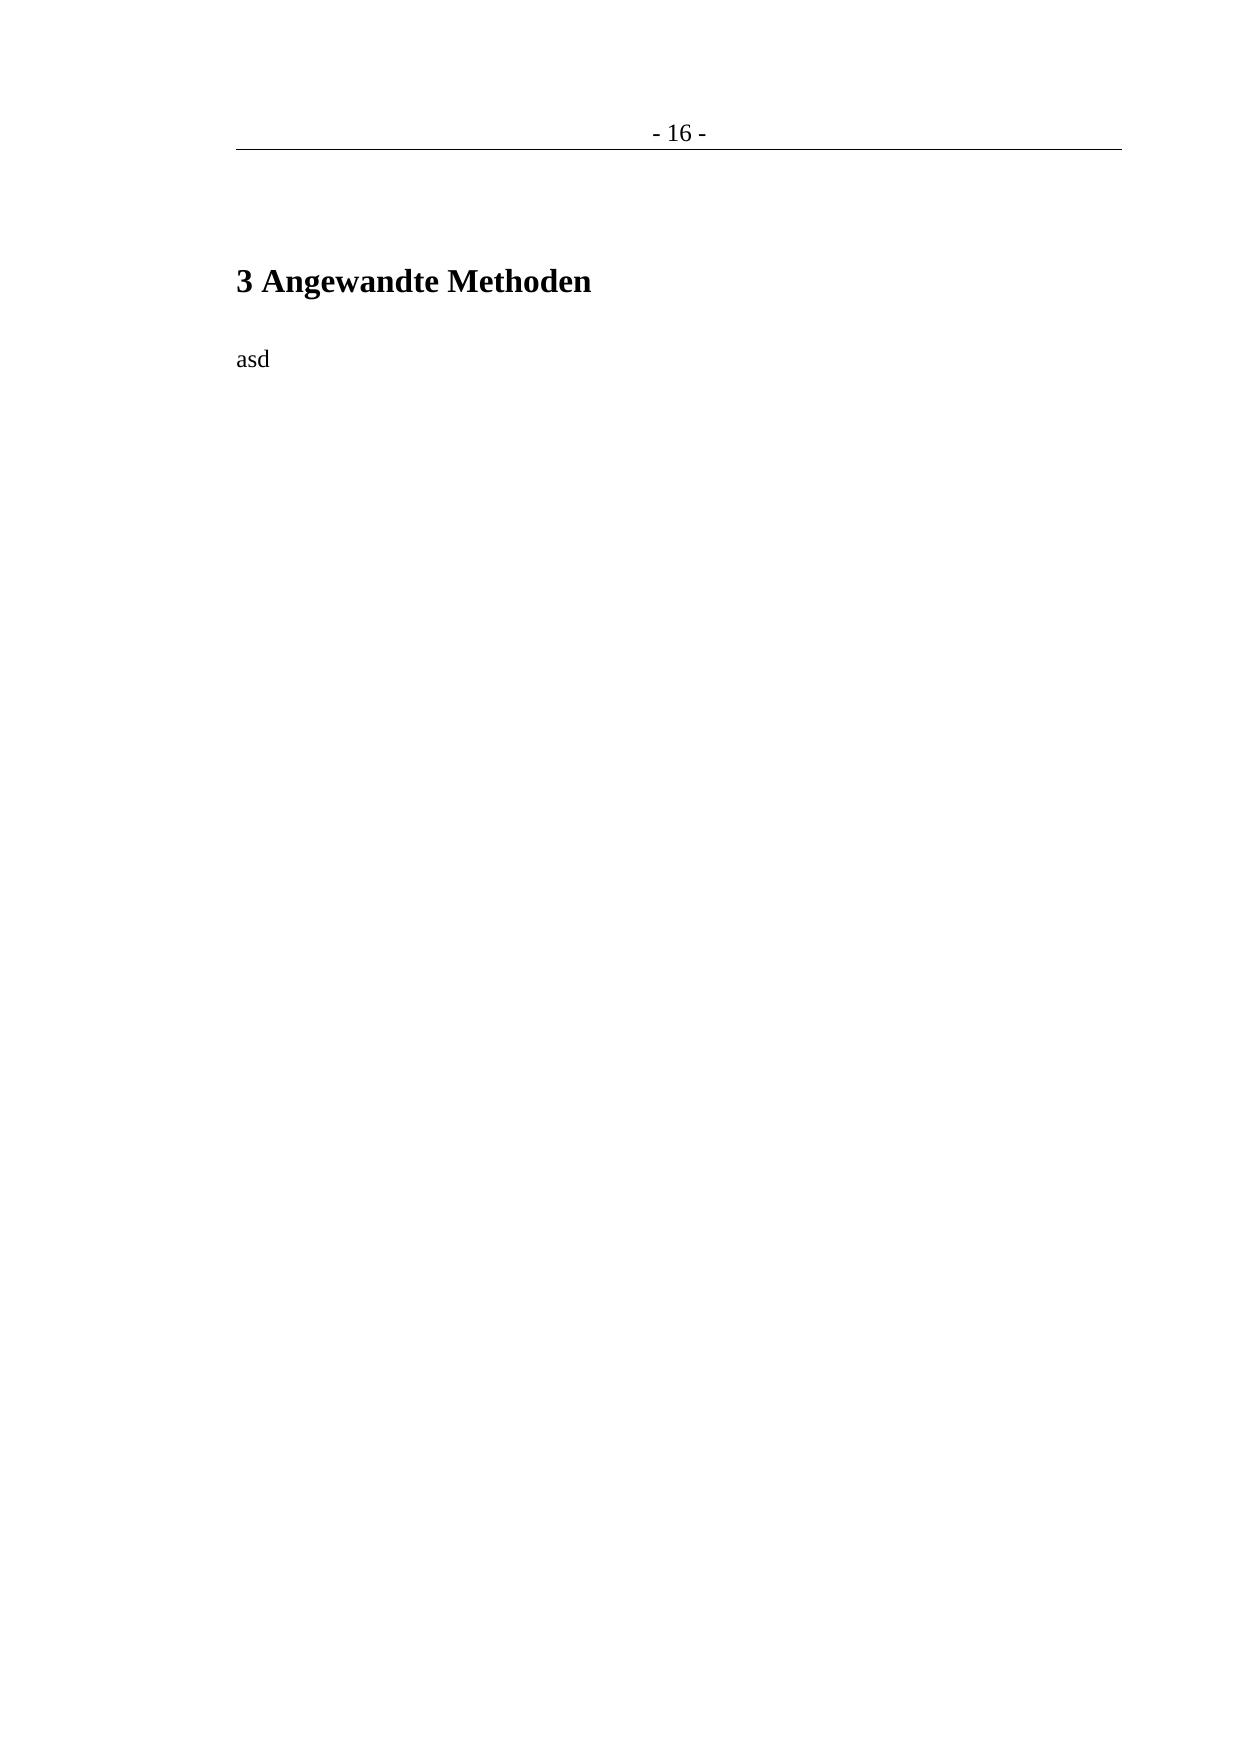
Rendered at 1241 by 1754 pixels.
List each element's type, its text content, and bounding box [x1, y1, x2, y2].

text asd [236, 344, 1122, 372]
text 3 Angewandte Methoden [236, 261, 1122, 299]
